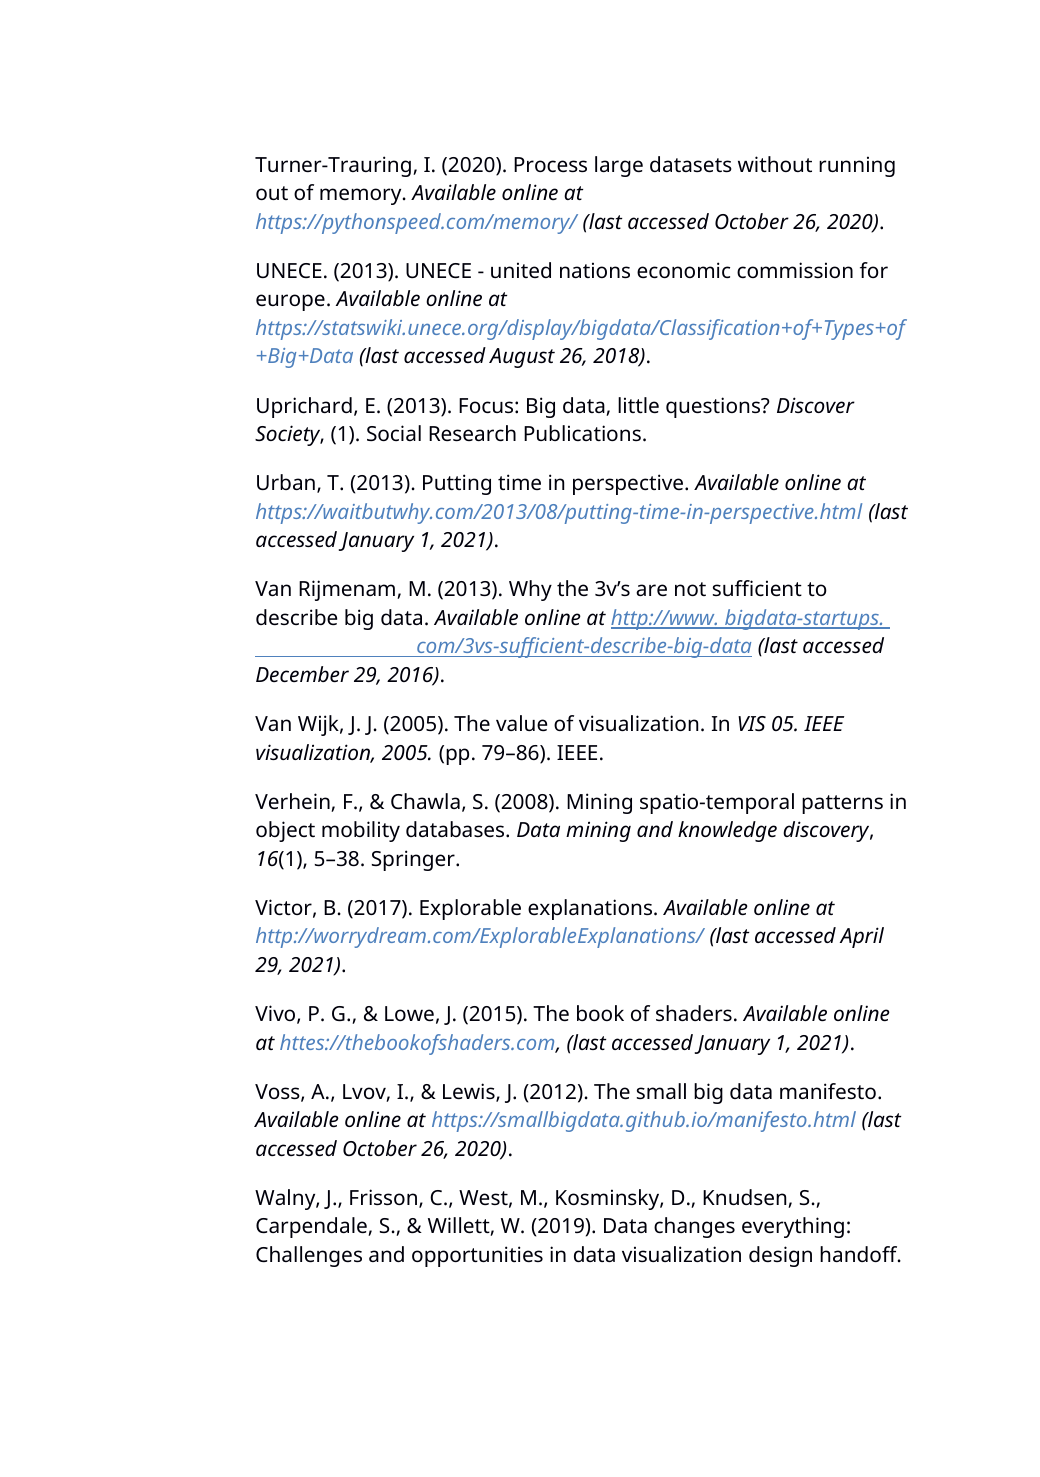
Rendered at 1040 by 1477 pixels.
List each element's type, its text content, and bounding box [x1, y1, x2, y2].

text Urban, T. (2013). Putting time in perspective. Available online at https://waitbutwhy.com/2013/08/putting-time-in-perspective.html (last accessed January 1, 2021). [255, 468, 910, 554]
text Verhein, F., & Chawla, S. (2008). Mining spatio-temporal patterns in object mobility databases. Data mining and knowledge discovery, 16(1), 5–38. Springer. [255, 787, 910, 872]
text Uprichard, E. (2013). Focus: Big data, little questions? Discover Society, (1). Social Research Publications. [255, 391, 910, 448]
text Victor, B. (2017). Explorable explanations. Available online at http://worrydream.com/ExplorableExplanations/ (last accessed April 29, 2021). [255, 893, 910, 978]
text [255, 1183, 910, 1268]
text Van Wijk, J. J. (2005). The value of visualization. In VIS 05. IEEE visualization, 2005. (pp. 79–86). IEEE. [255, 709, 910, 766]
text Voss, A., Lvov, I., & Lewis, J. (2012). The small big data manifesto. Available online at https://smallbigdata.github.io/manifesto.html (last accessed October 26, 2020). [255, 1077, 910, 1162]
text Turner-Trauring, I. (2020). Process large datasets without running out of memory. Available online at https://pythonspeed.com/memory/ (last accessed October 26, 2020). [255, 150, 910, 235]
text Vivo, P. G., & Lowe, J. (2015). The book of shaders. Available online at httes://thebookofshaders.com, (last accessed January 1, 2021). [255, 999, 910, 1056]
text UNECE. (2013). UNECE - united nations economic commission for europe. Available online at https://statswiki.unece.org/display/bigdata/Classification+of+Types+of+Big+Data (last accessed August 26, 2018). [255, 256, 910, 370]
text Van Rijmenam, M. (2013). Why the 3v’s are not sufficient to describe big data. Available online at http://www. bigdata-startups. com/3vs-sufficient-describe-big-data (last accessed December 29, 2016). [255, 574, 910, 688]
